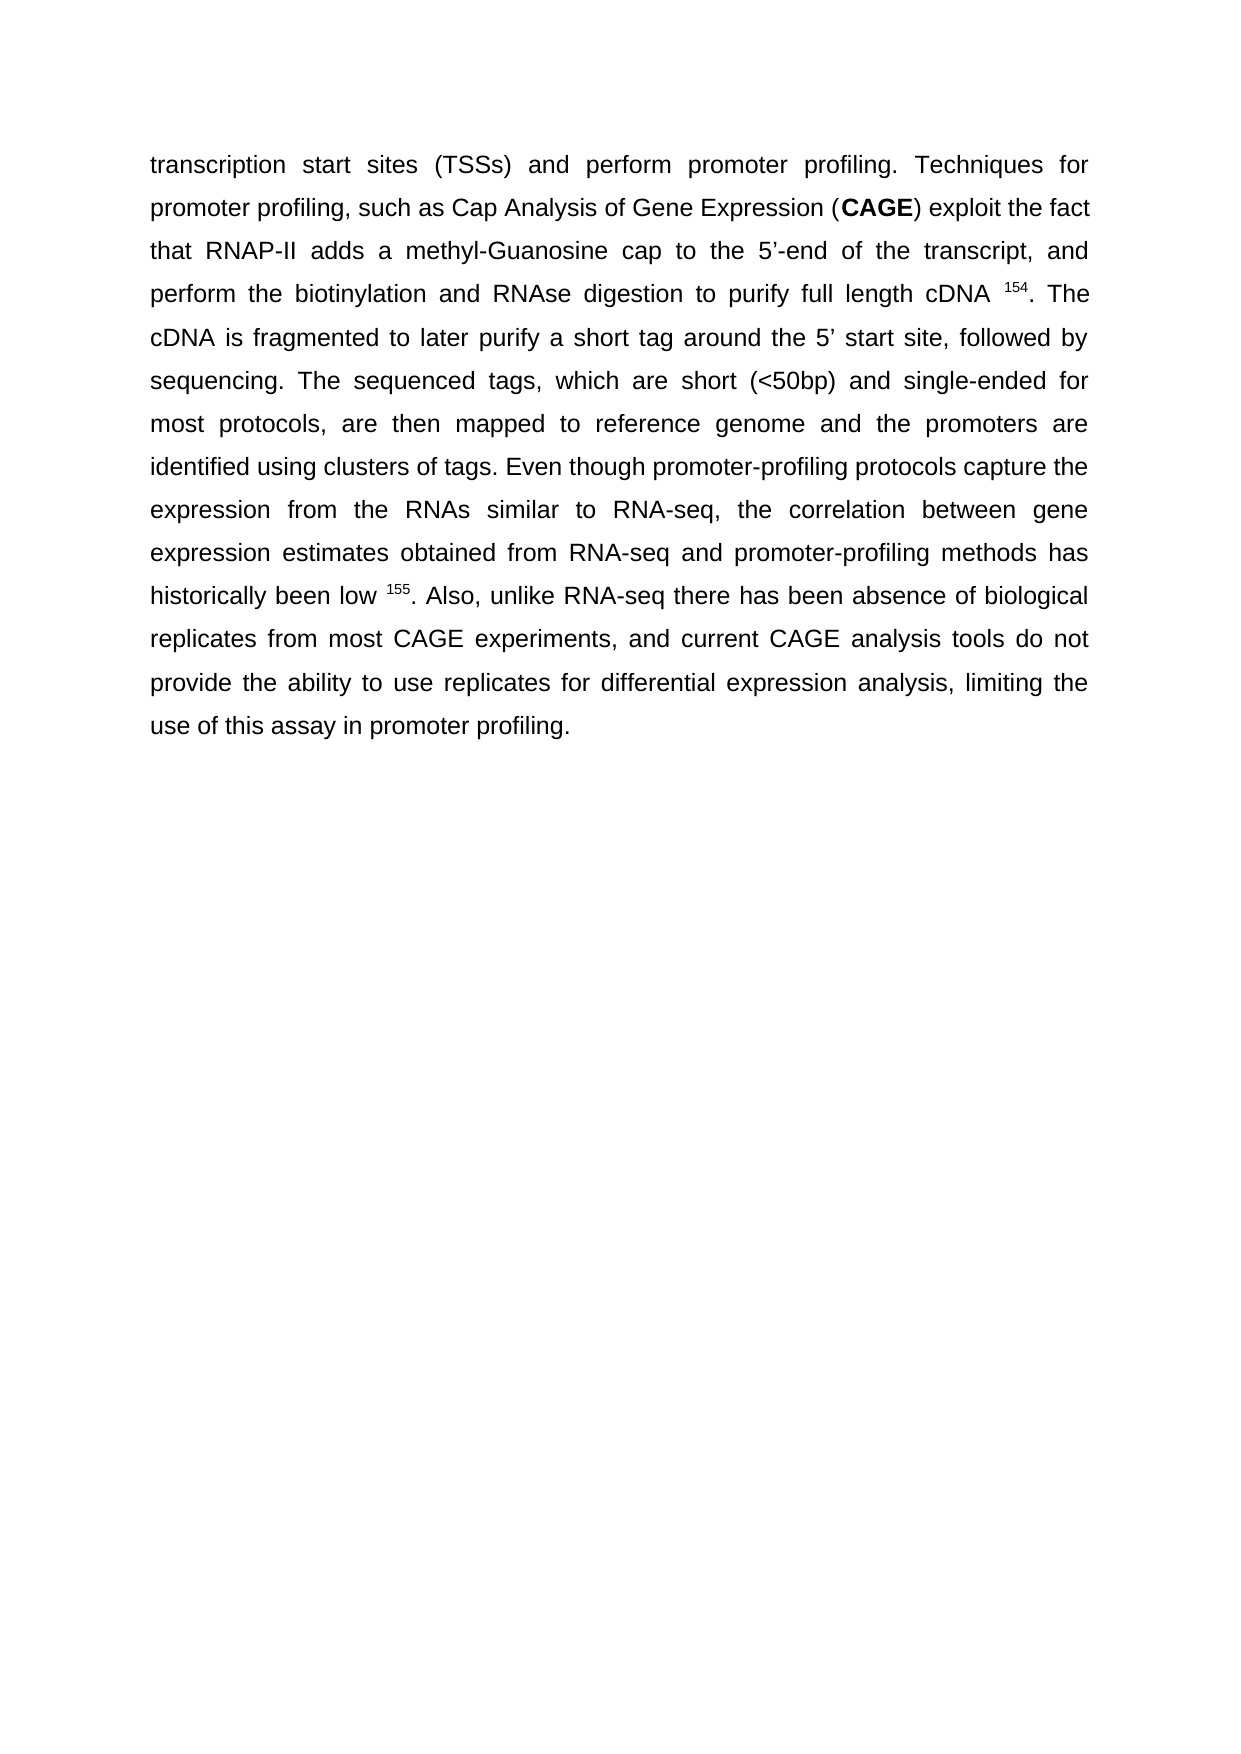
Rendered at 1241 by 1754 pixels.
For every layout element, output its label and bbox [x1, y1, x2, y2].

text [150, 150, 1090, 739]
